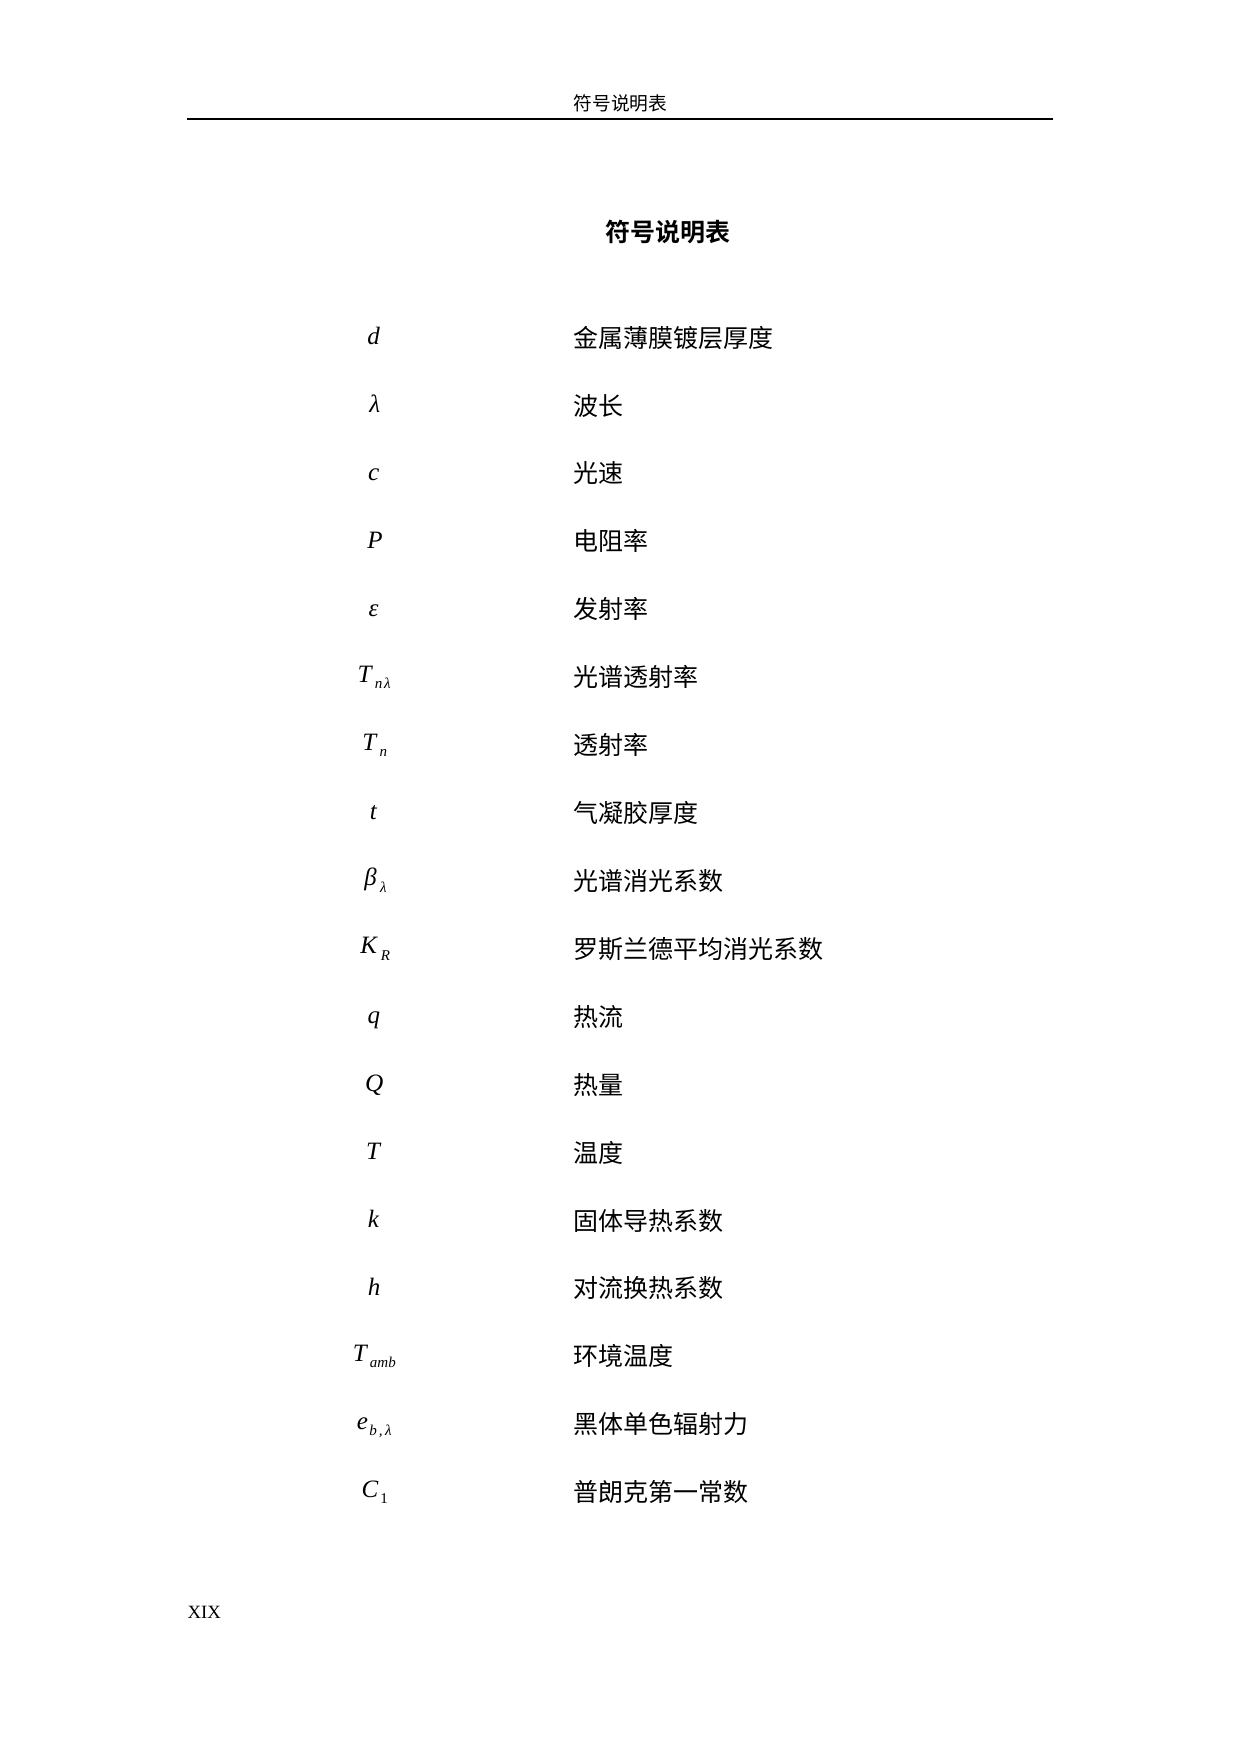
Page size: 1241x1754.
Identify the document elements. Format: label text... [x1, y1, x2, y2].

table_cell 对流换热系数 [512, 1253, 1043, 1321]
table_cell 光谱透射率 [512, 642, 1043, 710]
table_cell 波长 [512, 370, 1043, 438]
table_cell [187, 981, 512, 1049]
table_cell [187, 1049, 512, 1117]
table_cell [187, 574, 512, 642]
table_cell [187, 710, 512, 778]
table_cell 热流 [512, 981, 1043, 1049]
text 符号说明表 [231, 197, 1053, 265]
table_cell 气凝胶厚度 [512, 778, 1043, 846]
table_cell 固体导热系数 [512, 1185, 1043, 1253]
table_cell [187, 1253, 512, 1321]
table_cell [187, 1321, 512, 1389]
table_cell [187, 1389, 512, 1457]
table_cell 罗斯兰德平均消光系数 [512, 914, 1043, 981]
table_cell 电阻率 [512, 506, 1043, 574]
table_cell [187, 1117, 512, 1185]
table_cell 环境温度 [512, 1321, 1043, 1389]
table_cell [187, 1457, 512, 1525]
table_cell 光谱消光系数 [512, 846, 1043, 913]
table_cell 光速 [512, 438, 1043, 506]
table_header [187, 302, 512, 370]
table_cell 热量 [512, 1049, 1043, 1117]
table_cell 发射率 [512, 574, 1043, 642]
table_cell [187, 370, 512, 438]
table_cell [187, 438, 512, 506]
table_cell 普朗克第一常数 [512, 1457, 1043, 1525]
table_cell 透射率 [512, 710, 1043, 778]
table_cell [187, 778, 512, 846]
table_cell 黑体单色辐射力 [512, 1389, 1043, 1457]
table_cell [187, 846, 512, 913]
table_header 金属薄膜镀层厚度 [512, 302, 1043, 370]
table_cell [187, 1185, 512, 1253]
table_cell [187, 506, 512, 574]
table_cell [187, 914, 512, 981]
table_cell [187, 642, 512, 710]
table_cell 温度 [512, 1117, 1043, 1185]
